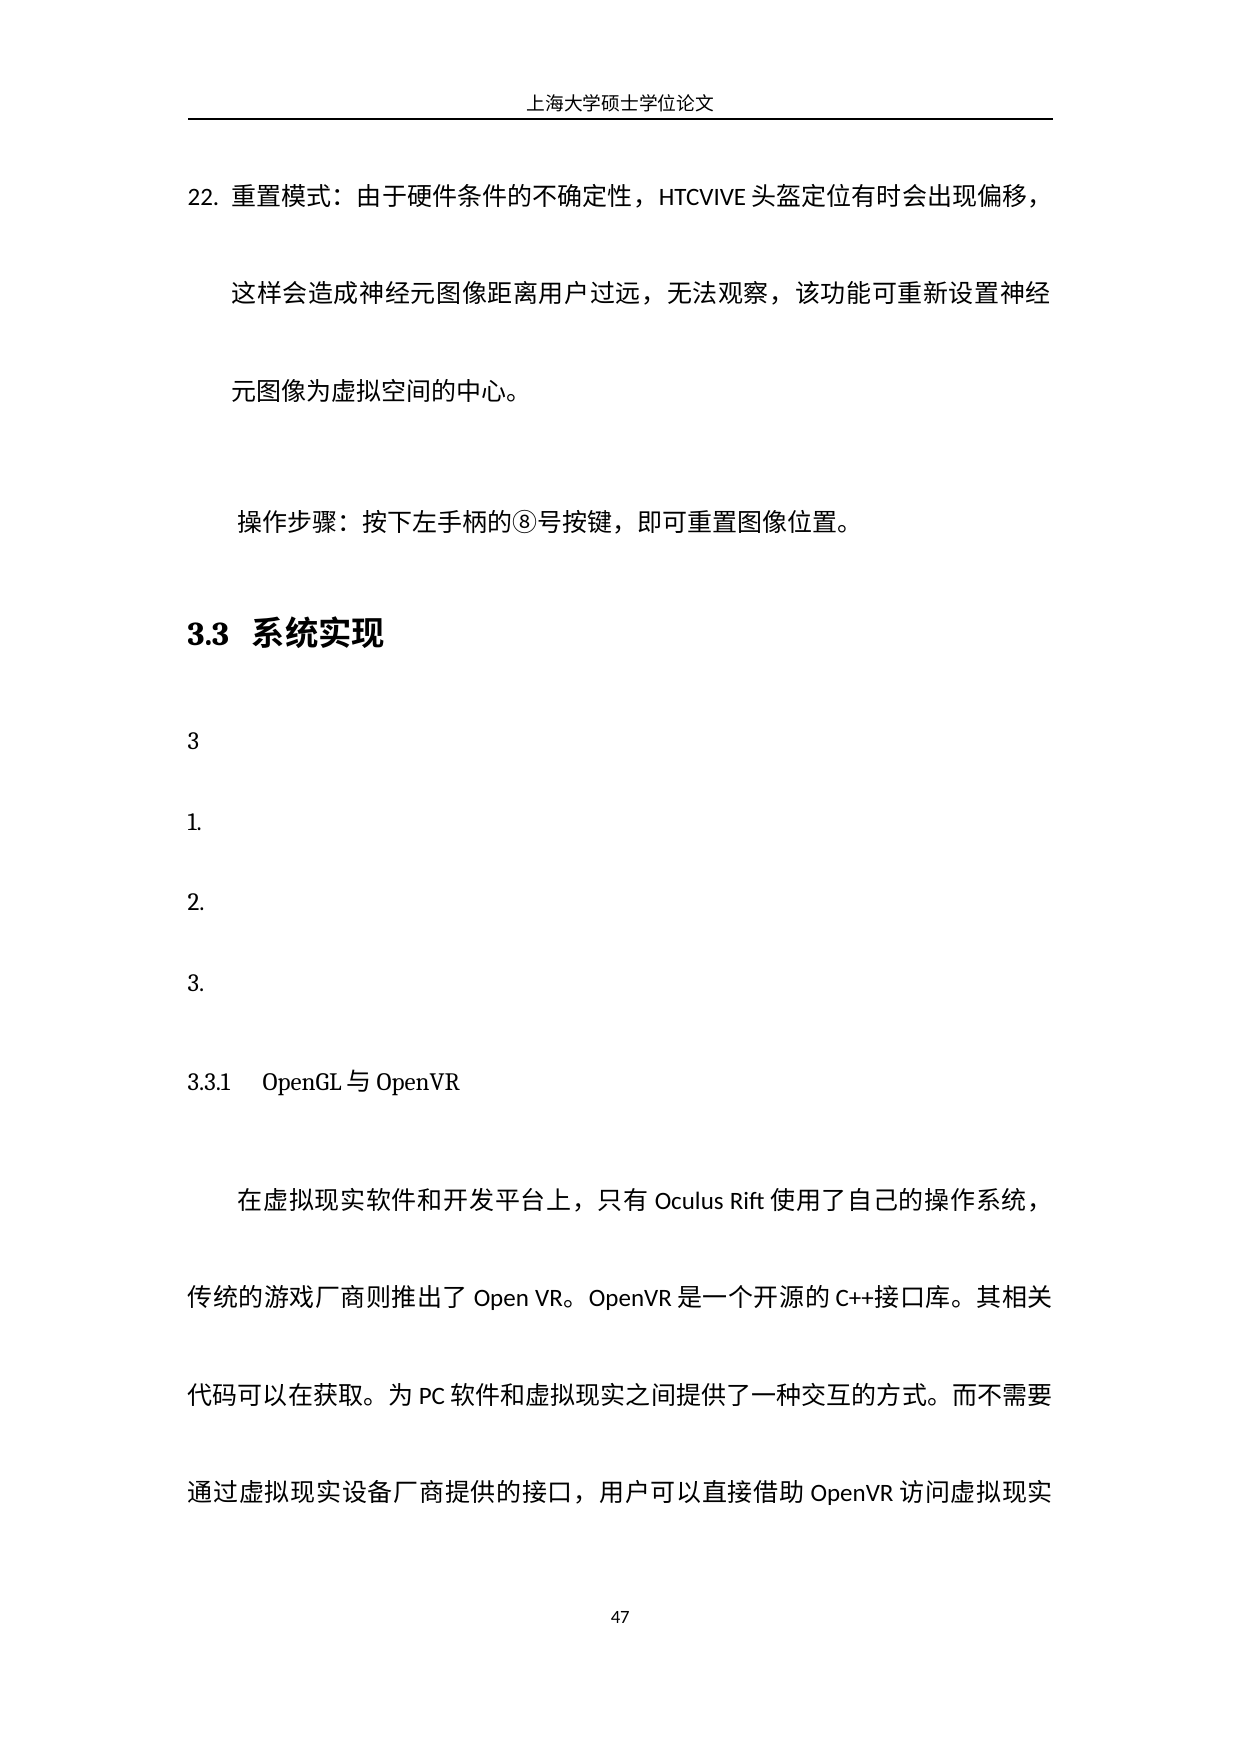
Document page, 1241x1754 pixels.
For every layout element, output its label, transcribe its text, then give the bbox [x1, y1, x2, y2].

list 重置模式：由于硬件条件的不确定性，HTCVIVE头盔定位有时会出现偏移，这样会造成神经元图像距离用户过远，无法观察，该功能可重新设置神经元图像为虚拟空间的中心。 [187, 162, 1053, 422]
list 系统实现 [187, 598, 1053, 663]
text 操作步骤：按下左手柄的⑧号按键，即可重置图像位置。 [187, 488, 1053, 553]
list OpenGL与OpenVR [187, 1047, 1053, 1112]
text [187, 1166, 1053, 1523]
